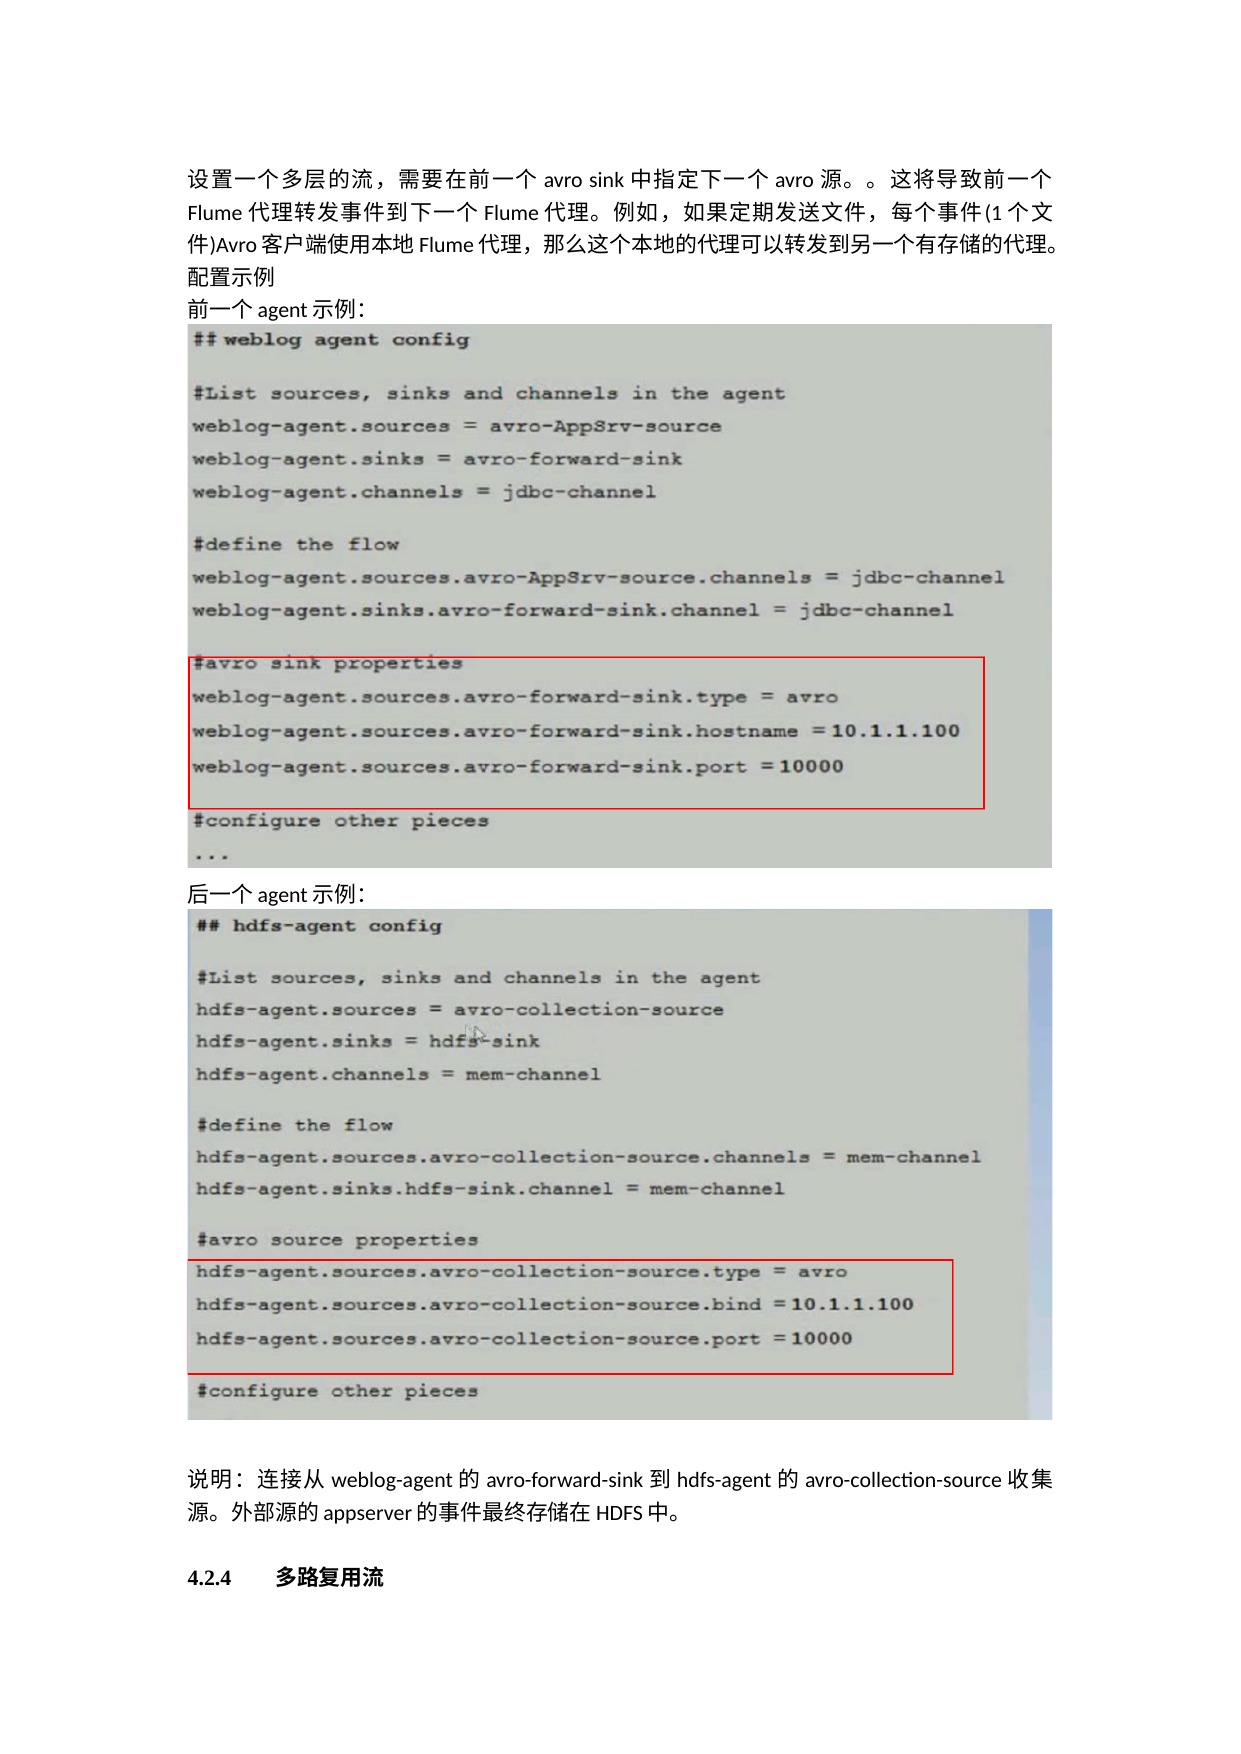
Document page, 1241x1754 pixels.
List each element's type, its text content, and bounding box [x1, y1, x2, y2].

text 前一个agent示例： [187, 324, 1053, 357]
picture [187, 357, 1052, 900]
text 后一个agent示例： [187, 909, 1053, 942]
text 设置一个多层的流，需要在前一个avro sink中指定下一个avro源。。这将导致前一个Flume代理转发事件到下一个Flume代理。例如，如果定期发送文件，每个事件(1个文件)Avro客户端使用本地Flume代理，那么这个本地的代理可以转发到另一个有存储的代理。 [187, 194, 1053, 292]
picture [187, 942, 1053, 1453]
text 配置示例 [187, 292, 1053, 324]
subtitle 多代理流程 [187, 162, 1053, 194]
text 说明：连接从weblog-agent的avro-forward-sink到hdfs-agent的avro-collection-source收集源。外部源的appserver的事件最终存储在HDFS中。 [187, 1494, 1053, 1559]
